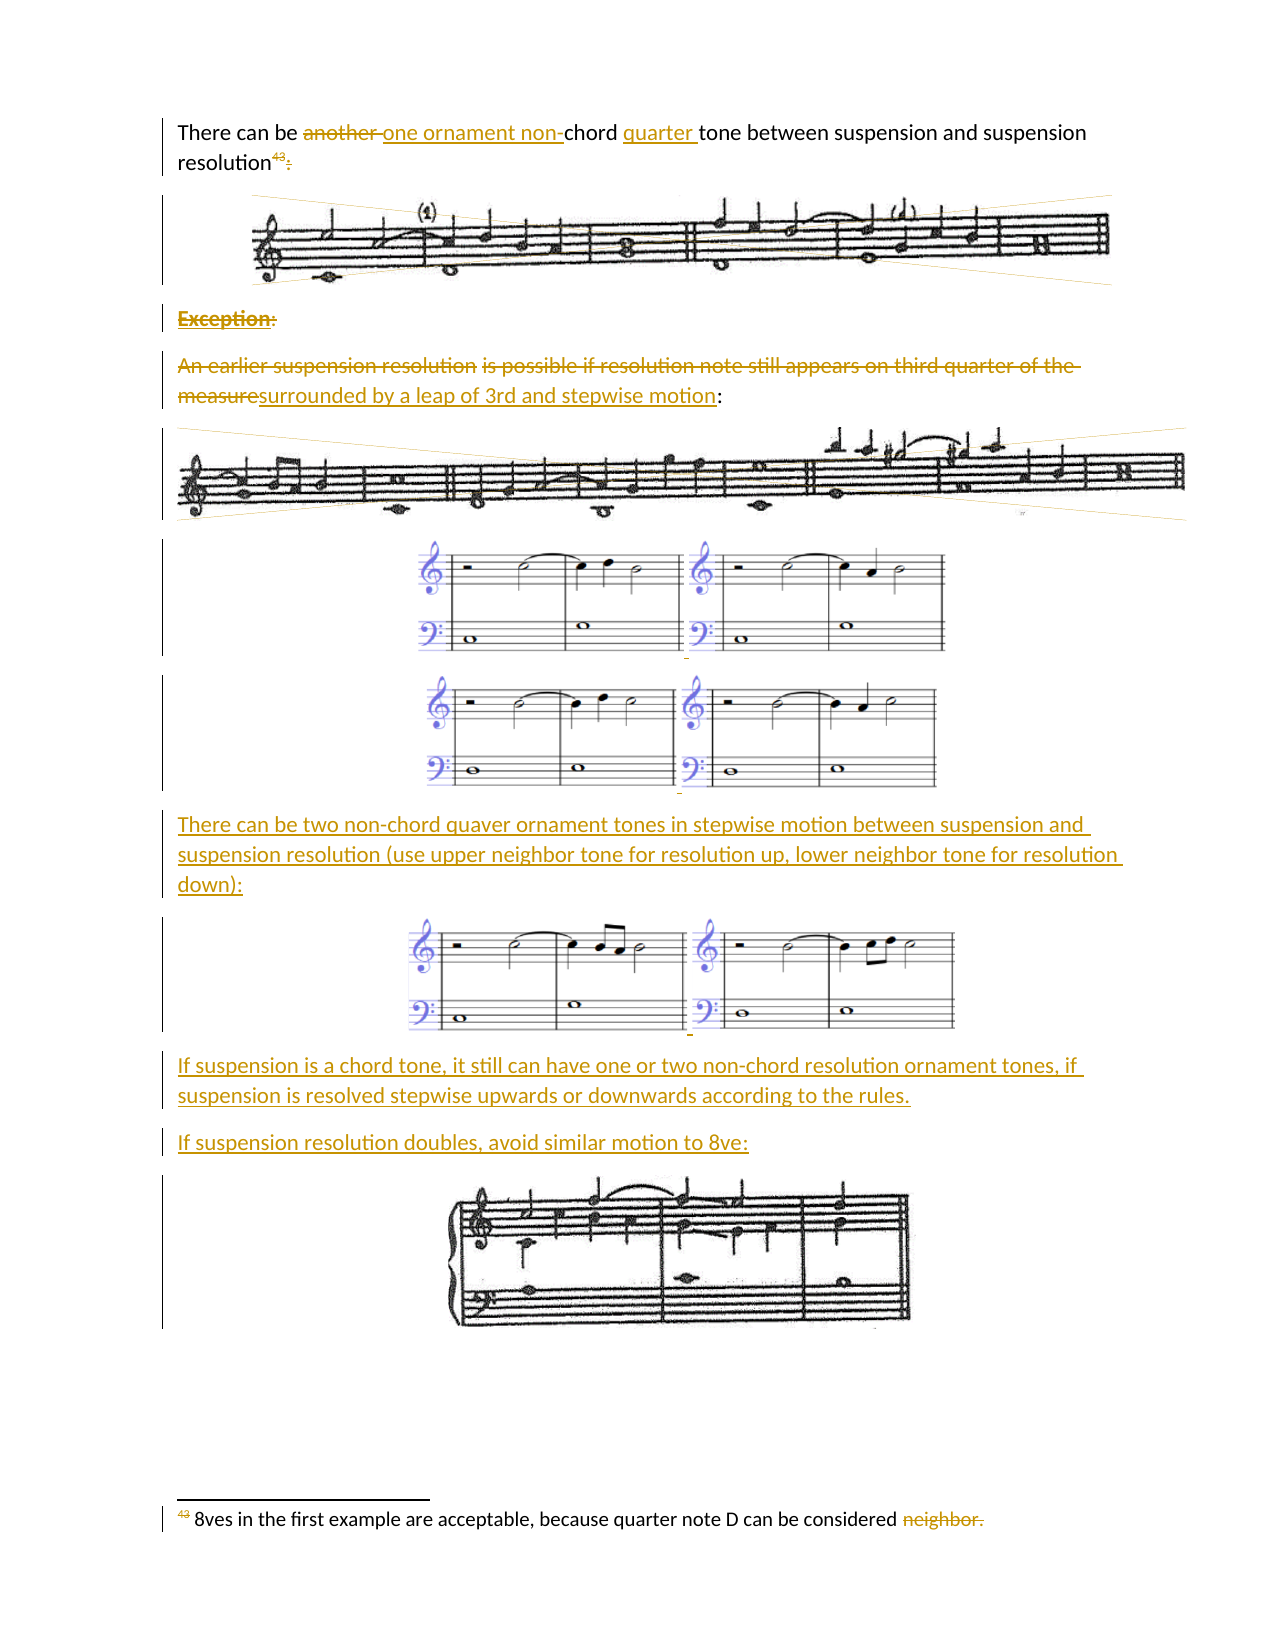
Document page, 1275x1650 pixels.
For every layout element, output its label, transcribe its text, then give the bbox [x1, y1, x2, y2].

picture [180, 427, 1184, 473]
picture [251, 196, 672, 284]
picture [261, 195, 1103, 239]
picture [263, 241, 1101, 285]
picture [689, 539, 946, 656]
picture [448, 1175, 916, 1329]
picture [418, 539, 684, 656]
picture [177, 429, 670, 520]
text : [177, 351, 1186, 409]
picture [681, 674, 937, 791]
picture [692, 196, 1112, 284]
picture [692, 917, 955, 1033]
picture [181, 475, 1182, 521]
picture [408, 917, 688, 1033]
picture [694, 429, 1187, 520]
picture [426, 676, 677, 791]
text There can be chord tone between suspension and suspension resolution [177, 118, 1186, 176]
